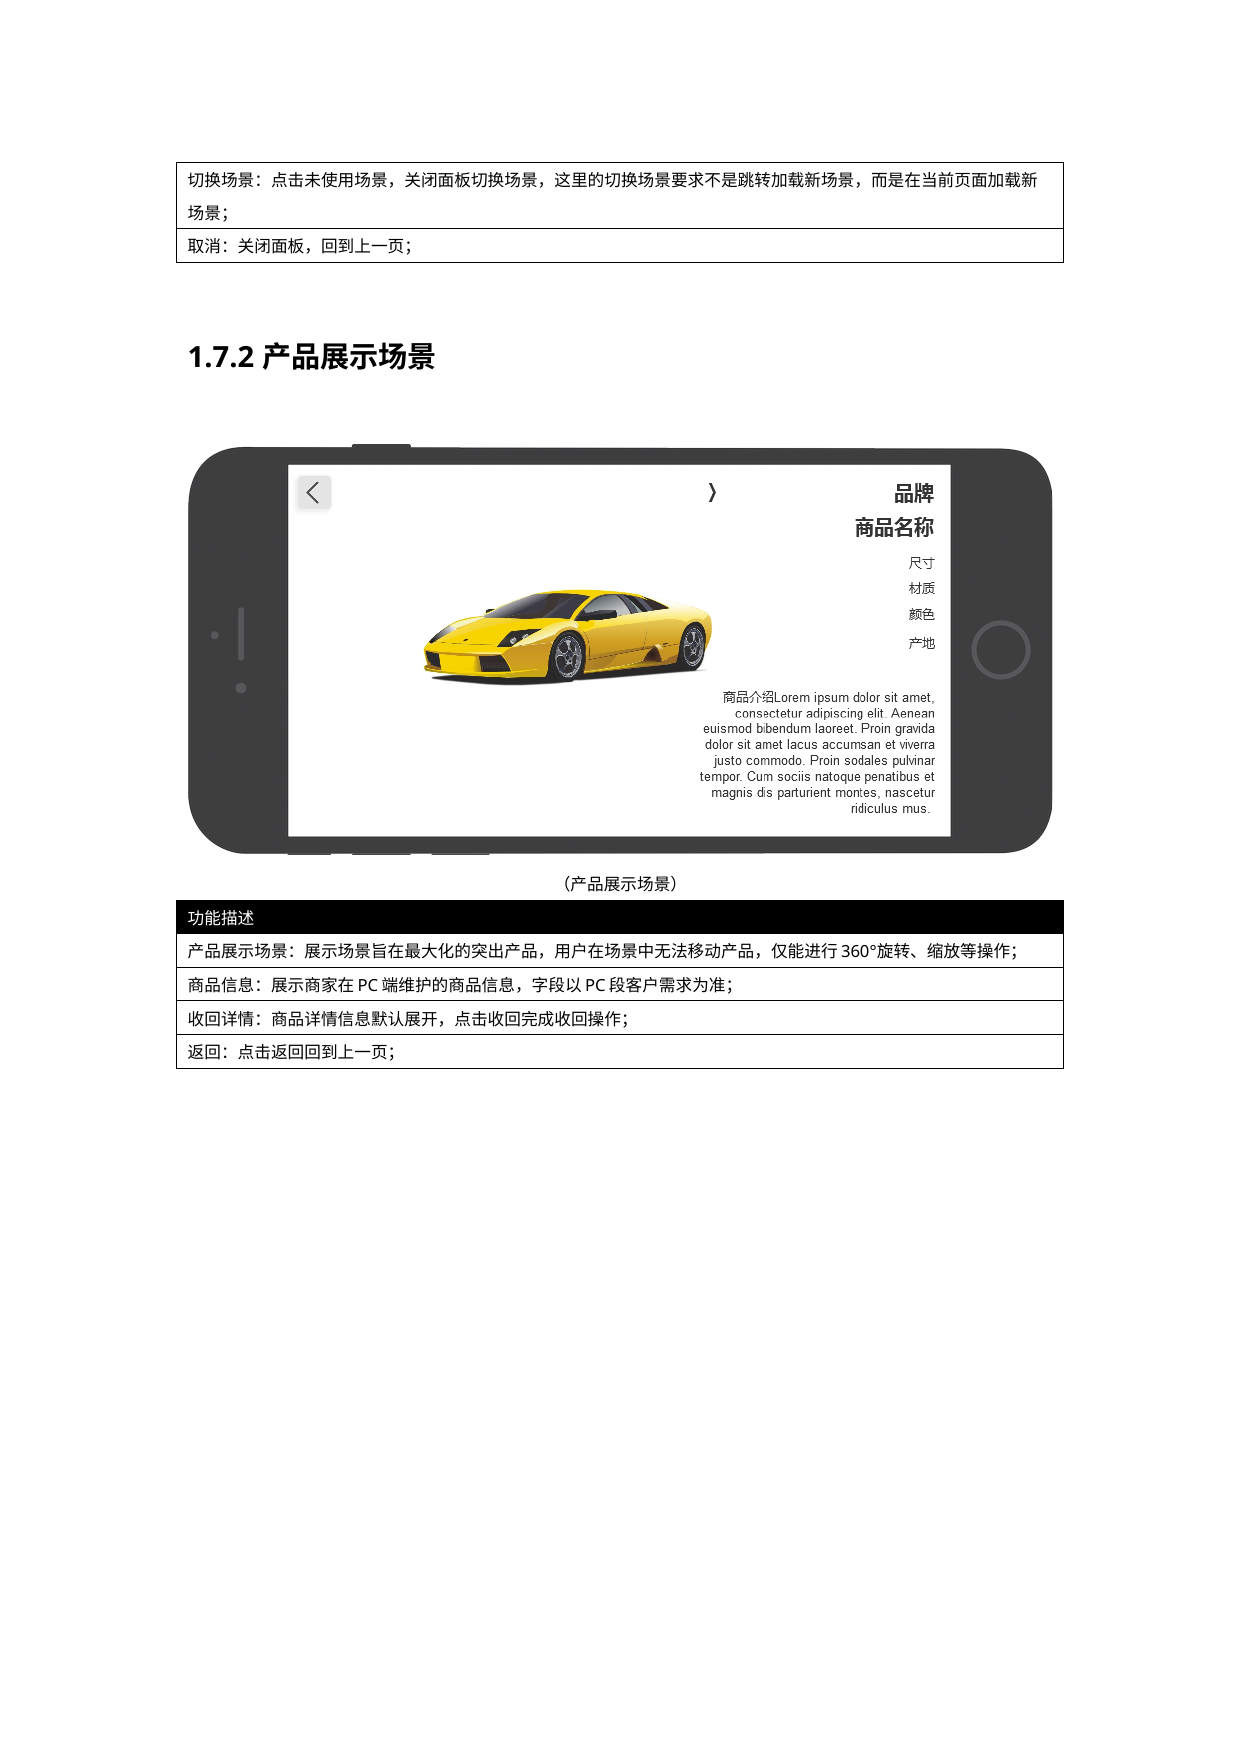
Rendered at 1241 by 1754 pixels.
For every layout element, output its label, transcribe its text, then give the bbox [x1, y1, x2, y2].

subtitle 1.7.2 产品展示场景 [187, 322, 1053, 387]
text （产品展示场景） [187, 867, 1053, 900]
picture [188, 444, 1053, 855]
table_cell 取消：关闭面板，回到上一页； [177, 229, 1063, 262]
table_header 功能描述 [177, 901, 1063, 933]
table_cell 返回：点击返回回到上一页； [177, 1035, 1063, 1067]
table_cell 收回详情：商品详情信息默认展开，点击收回完成收回操作； [177, 1001, 1063, 1034]
table_cell 商品信息：展示商家在PC端维护的商品信息，字段以PC段客户需求为准； [177, 968, 1063, 1000]
table_cell 产品展示场景：展示场景旨在最大化的突出产品，用户在场景中无法移动产品，仅能进行360°旋转、缩放等操作； [177, 934, 1063, 967]
table_cell 切换场景：点击未使用场景，关闭面板切换场景，这里的切换场景要求不是跳转加载新场景，而是在当前页面加载新场景； [177, 163, 1063, 228]
